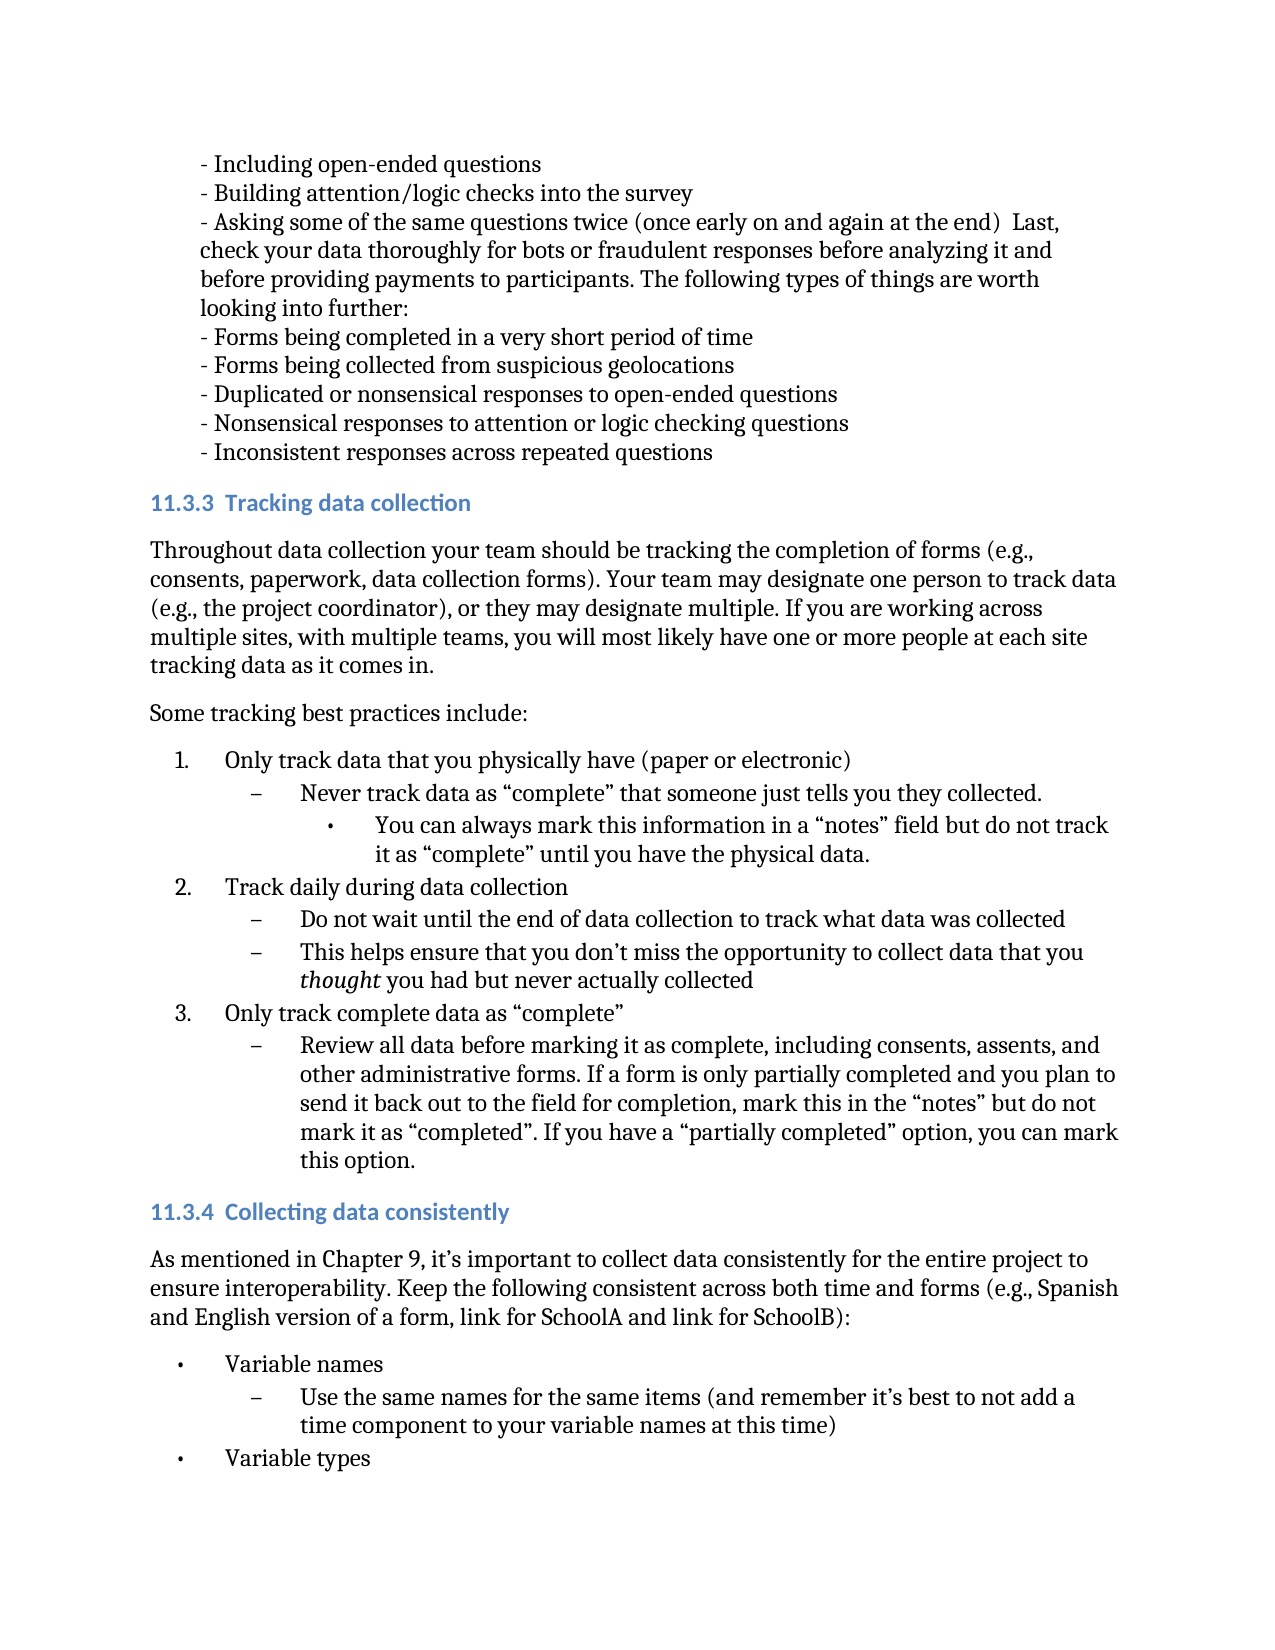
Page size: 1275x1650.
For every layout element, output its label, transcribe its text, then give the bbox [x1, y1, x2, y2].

list Variable types [175, 1444, 1125, 1473]
list Do not wait until the end of data collection to track what data was collected [250, 905, 1125, 934]
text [200, 150, 1075, 466]
text Throughout data collection your team should be tracking the completion of forms (e.g., consents, paperwork, data collection forms). Your team may designate one person to track data (e.g., the project coordinator), or they may designate multiple. If you are working across multiple sites, with multiple teams, you will most likely have one or more people at each site tracking data as it comes in. [150, 536, 1125, 680]
list This helps ensure that you don’t miss the opportunity to collect data that you thought you had but never actually collected [250, 938, 1125, 995]
list You can always mark this information in a “notes” field but do not track it as “complete” until you have the physical data. [325, 811, 1125, 869]
list Track daily during data collection [175, 873, 1125, 901]
list Variable names [175, 1350, 1125, 1379]
list Never track data as “complete” that someone just tells you they collected. [250, 779, 1125, 808]
text Some tracking best practices include: [150, 699, 1125, 728]
text As mentioned in Chapter 9, it’s important to collect data consistently for the entire project to ensure interoperability. Keep the following consistent across both time and forms (e.g., Spanish and English version of a form, link for SchoolA and link for SchoolB): [150, 1245, 1125, 1331]
subtitle 11.3.4 Collecting data consistently [150, 1196, 1125, 1226]
list Review all data before marking it as complete, including consents, assents, and other administrative forms. If a form is only partially completed and you plan to send it back out to the field for completion, mark this in the “notes” but do not mark it as “completed”. If you have a “partially completed” option, you can mark this option. [250, 1031, 1125, 1175]
subtitle 11.3.3 Tracking data collection [150, 487, 1125, 518]
list Only track data that you physically have (paper or electronic) [175, 746, 1125, 775]
list Use the same names for the same items (and remember it’s best to not add a time component to your variable names at this time) [250, 1383, 1125, 1440]
list Only track complete data as “complete” [175, 999, 1125, 1028]
